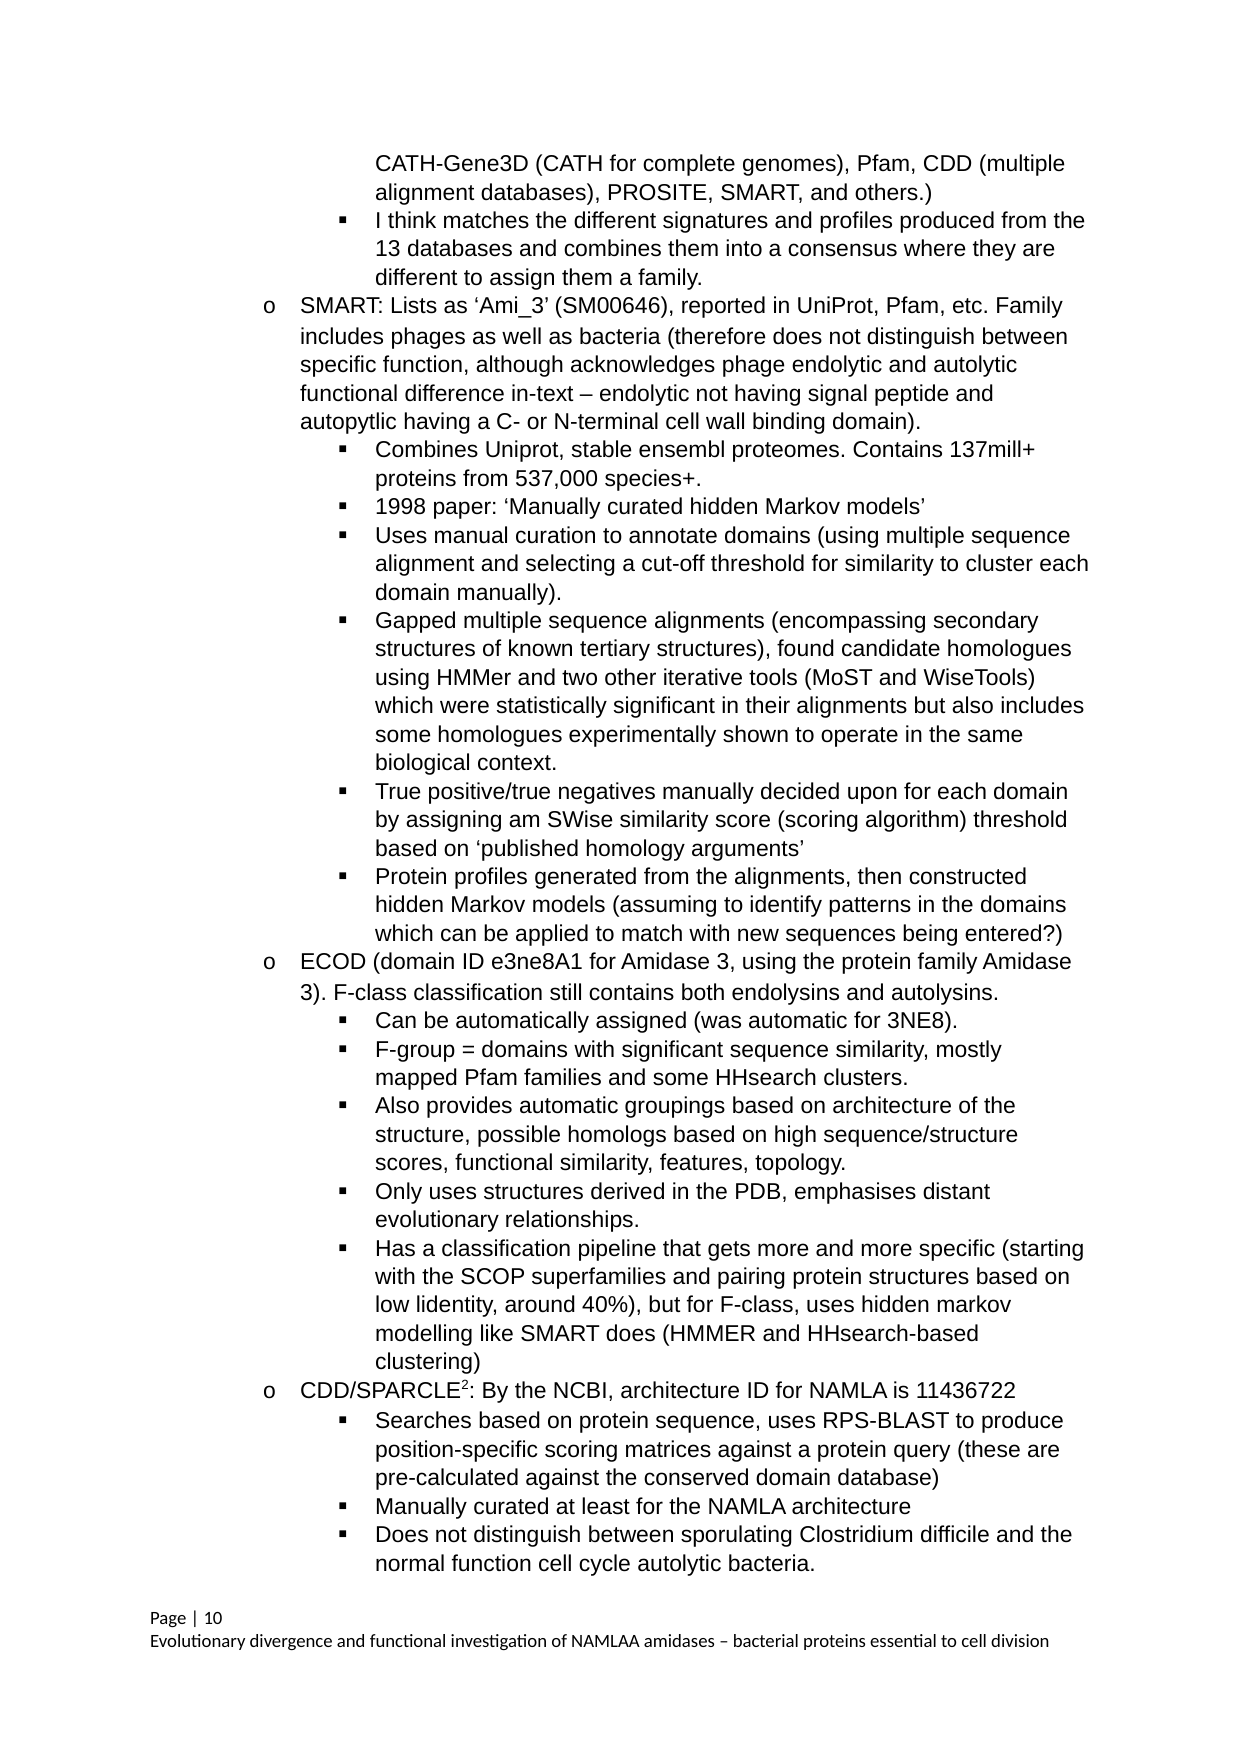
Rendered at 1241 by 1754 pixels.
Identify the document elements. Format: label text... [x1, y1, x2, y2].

list Searches based on protein sequence, uses RPS-BLAST to produce position-specific scoring matrices against a protein query (these are pre-calculated against the conserved domain database) [337, 1407, 1090, 1491]
list Can be automatically assigned (was automatic for 3NE8). [337, 1007, 1090, 1033]
list F-group = domains with significant sequence similarity, mostly mapped Pfam families and some HHsearch clusters. [337, 1036, 1090, 1090]
list SMART: Lists as ‘Ami_3’ (SM00646), reported in UniProt, Pfam, etc. Family includes phages as well as bacteria (therefore does not distinguish between specific function, although acknowledges phage endolytic and autolytic functional difference in-text – endolytic not having signal peptide and autopytlic having a C- or N-terminal cell wall binding domain). [262, 292, 1090, 434]
list Gapped multiple sequence alignments (encompassing secondary structures of known tertiary structures), found candidate homologues using HMMer and two other iterative tools (MoST and WiseTools) which were statistically significant in their alignments but also includes some homologues experimentally shown to operate in the same biological context. [337, 607, 1090, 776]
list Protein profiles generated from the alignments, then constructed hidden Markov models (assuming to identify patterns in the domains which can be applied to match with new sequences being entered?) [337, 863, 1090, 946]
list True positive/true negatives manually decided upon for each domain by assigning am SWise similarity score (scoring algorithm) threshold based on ‘published homology arguments’ [337, 778, 1090, 861]
list CDD/SPARCLE2: By the NCBI, architecture ID for NAMLA is 11436722 [262, 1377, 1090, 1405]
list Only uses structures derived in the PDB, emphasises distant evolutionary relationships. [337, 1178, 1090, 1232]
list Also provides automatic groupings based on architecture of the structure, possible homologs based on high sequence/structure scores, functional similarity, features, topology. [337, 1092, 1090, 1176]
list Does not distinguish between sporulating Clostridium difficile and the normal function cell cycle autolytic bacteria. [337, 1521, 1090, 1576]
list ECOD (domain ID e3ne8A1 for Amidase 3, using the protein family Amidase 3). F-class classification still contains both endolysins and autolysins. [262, 948, 1090, 1005]
list Manually curated at least for the NAMLA architecture [337, 1493, 1090, 1519]
list 1998 paper: ‘Manually curated hidden Markov models’ [337, 493, 1090, 519]
list Combines Uniprot, stable ensembl proteomes. Contains 137mill+ proteins from 537,000 species+. [337, 436, 1090, 491]
list Has a classification pipeline that gets more and more specific (starting with the SCOP superfamilies and pairing protein structures based on low lidentity, around 40%), but for F-class, uses hidden markov modelling like SMART does (HMMER and HHsearch-based clustering) [337, 1234, 1090, 1375]
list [337, 150, 1090, 205]
list I think matches the different signatures and profiles produced from the 13 databases and combines them into a consensus where they are different to assign them a family. [337, 207, 1090, 290]
list Uses manual curation to annotate domains (using multiple sequence alignment and selecting a cut-off threshold for similarity to cluster each domain manually). [337, 522, 1090, 605]
